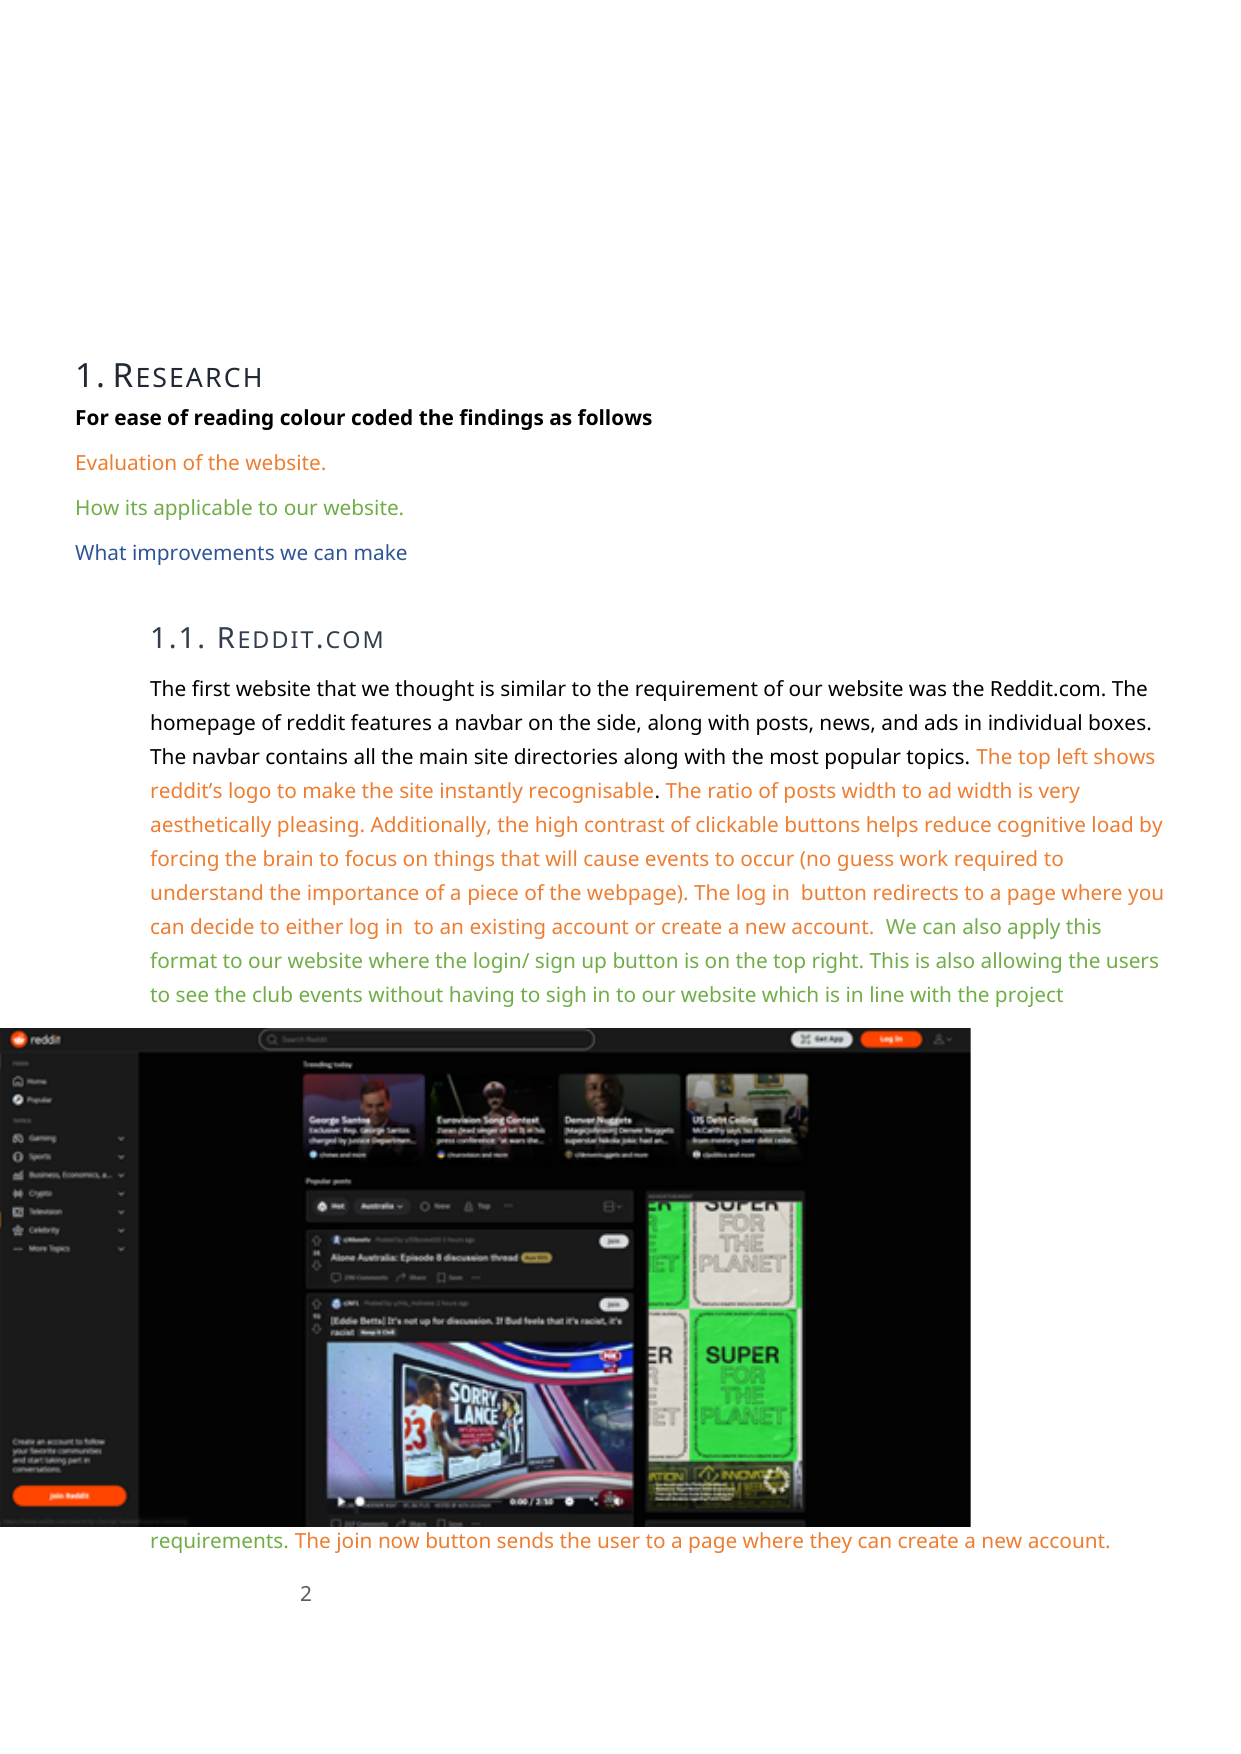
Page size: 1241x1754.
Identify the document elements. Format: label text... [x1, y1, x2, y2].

picture [0, 1028, 971, 1527]
subtitle Research [75, 352, 1165, 397]
text For ease of reading colour coded the findings as follows [75, 403, 1165, 432]
text Evaluation of the website. [75, 448, 1165, 477]
text What improvements we can make [75, 538, 1165, 567]
text 1.1. Reddit.com [150, 584, 1165, 657]
text How its applicable to our website. [75, 493, 1165, 522]
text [150, 674, 1165, 1555]
